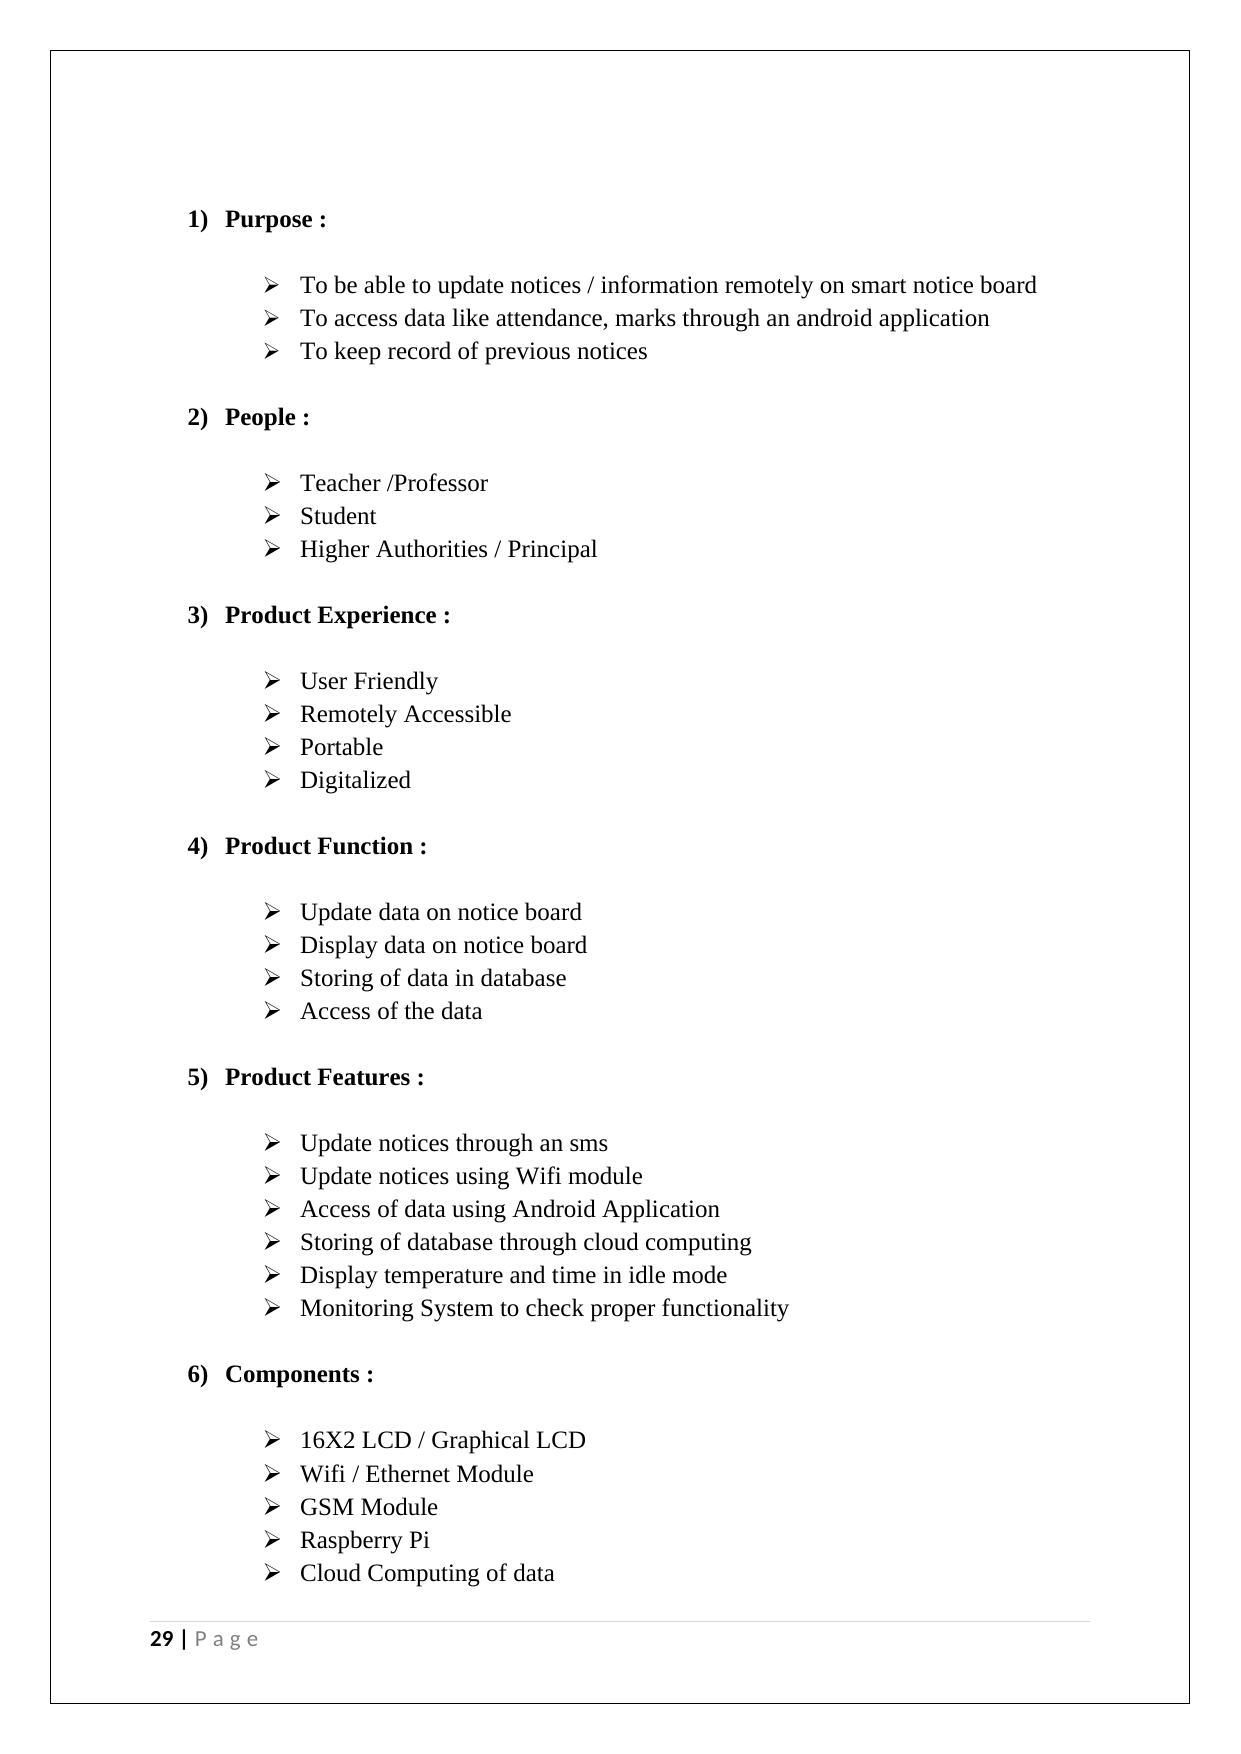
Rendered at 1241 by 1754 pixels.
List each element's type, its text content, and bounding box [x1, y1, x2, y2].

list Product Function : [187, 831, 1090, 860]
list Raspberry Pi [262, 1525, 1090, 1553]
list Teacher /Professor [262, 468, 1090, 497]
list To be able to update notices / information remotely on smart notice board [262, 270, 1090, 299]
list Cloud Computing of data [262, 1558, 1090, 1586]
list Purpose : [187, 204, 1090, 233]
list Higher Authorities / Principal [262, 534, 1090, 563]
list Storing of data in database [262, 963, 1090, 992]
list Digitalized [262, 765, 1090, 794]
list Wifi / Ethernet Module [262, 1459, 1090, 1487]
list Update notices using Wifi module [262, 1161, 1090, 1190]
list People : [187, 402, 1090, 431]
list Display data on notice board [262, 930, 1090, 959]
list 16X2 LCD / Graphical LCD [262, 1426, 1090, 1454]
list To keep record of previous notices [262, 336, 1090, 365]
list Portable [262, 732, 1090, 761]
list To access data like attendance, marks through an android application [262, 303, 1090, 332]
list Display temperature and time in idle mode [262, 1261, 1090, 1289]
list User Friendly [262, 666, 1090, 695]
list Product Experience : [187, 600, 1090, 629]
list Access of data using Android Application [262, 1194, 1090, 1223]
list Student [262, 501, 1090, 530]
list Storing of database through cloud computing [262, 1227, 1090, 1256]
list Product Features : [187, 1062, 1090, 1091]
list Monitoring System to check proper functionality [262, 1293, 1090, 1322]
list Components : [187, 1359, 1090, 1388]
list Update data on notice board [262, 897, 1090, 926]
list Access of the data [262, 996, 1090, 1025]
list GSM Module [262, 1492, 1090, 1520]
list Update notices through an sms [262, 1128, 1090, 1157]
list Remotely Accessible [262, 699, 1090, 728]
